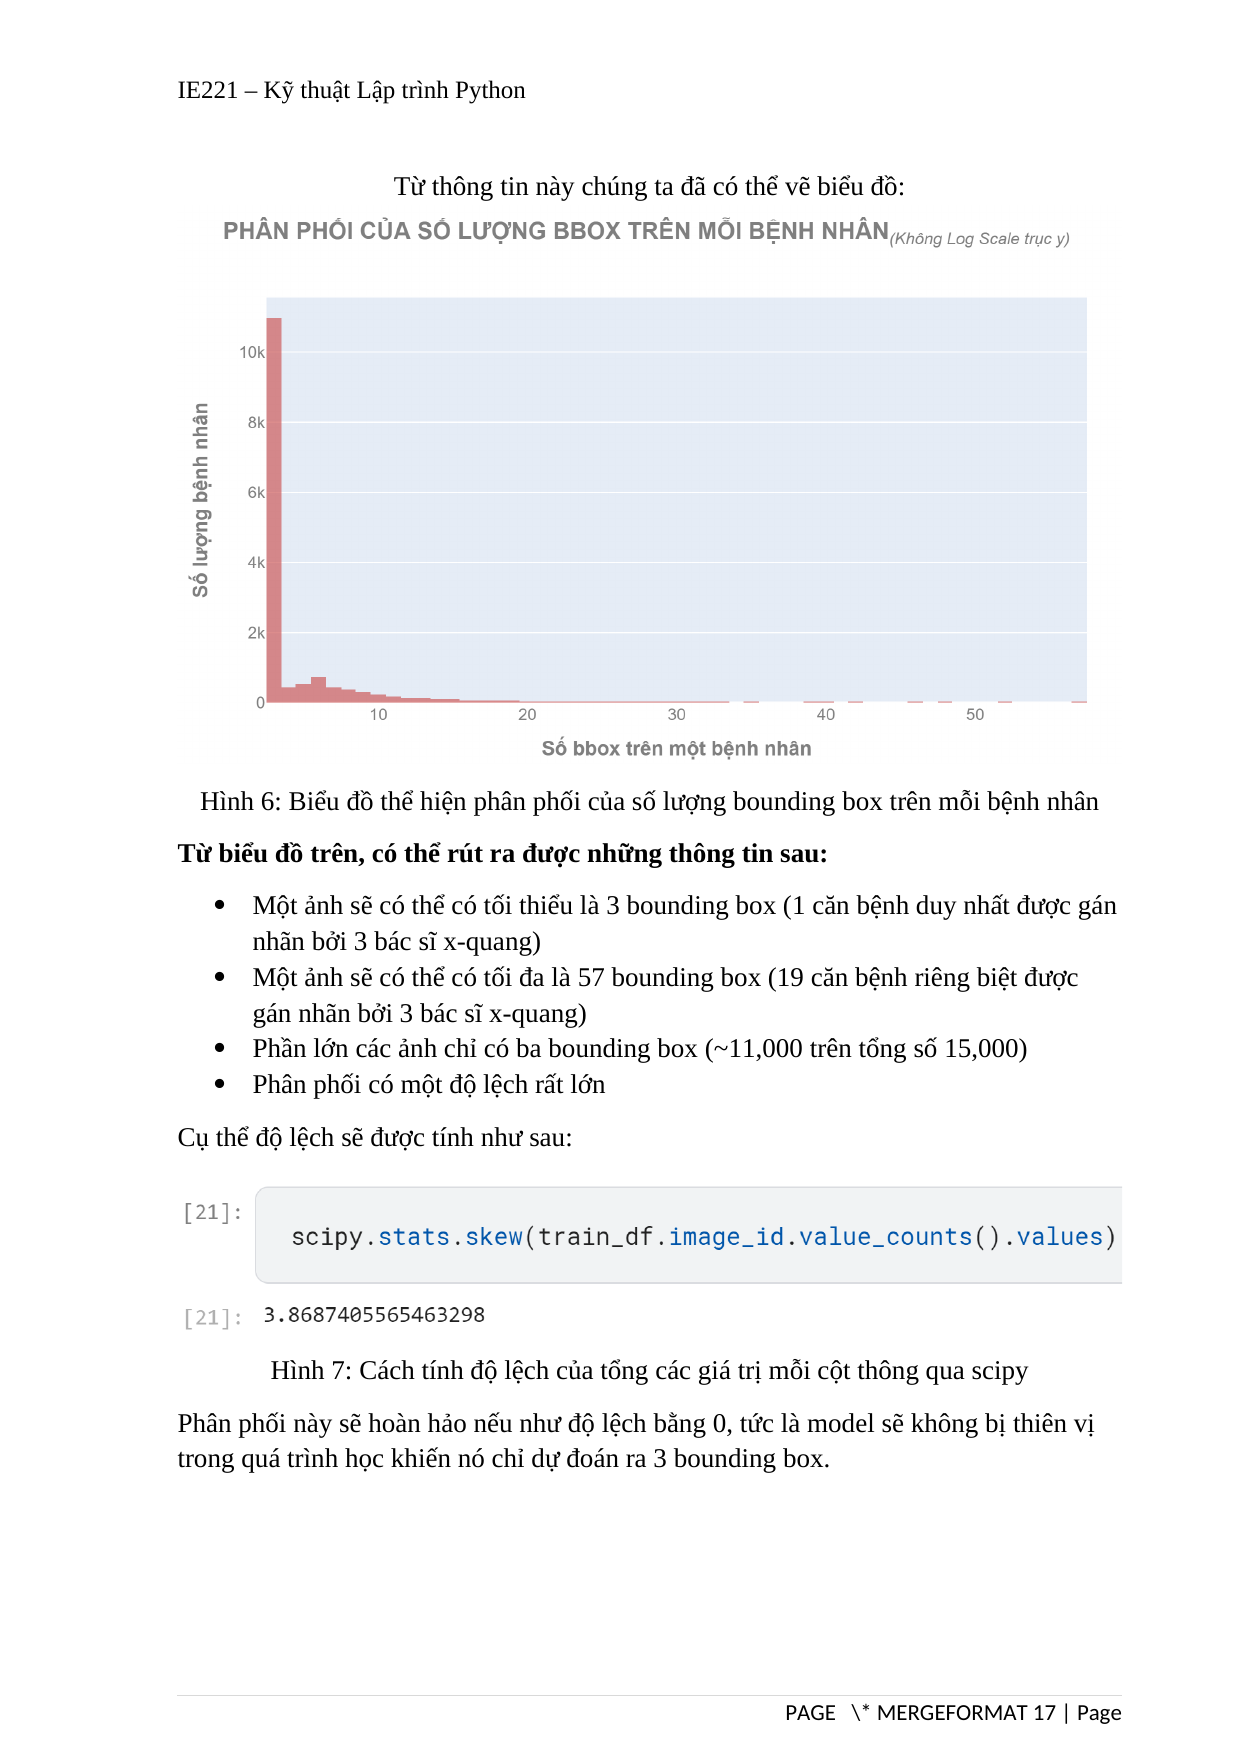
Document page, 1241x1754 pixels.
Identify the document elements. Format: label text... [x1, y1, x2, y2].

list Một ảnh sẽ có thể có tối đa là 57 bounding box (19 căn bệnh riêng biệt được gán nhãn bởi 3 bác sĩ x-quang) [215, 961, 1122, 1028]
text Từ thông tin này chúng ta đã có thể vẽ biểu đồ: [177, 171, 1122, 205]
picture [177, 205, 1123, 764]
text Cụ thể độ lệch sẽ được tính như sau: [177, 1121, 1122, 1152]
text Phân phối này sẽ hoàn hảo nếu như độ lệch bằng 0, tức là model sẽ không bị thiên vị trong quá trình học khiến nó chỉ dự đoán ra 3 bounding box. [177, 1407, 1122, 1474]
text Hình 6: Biểu đồ thể hiện phân phối của số lượng bounding box trên mỗi bệnh nhân [177, 784, 1122, 816]
text Từ biểu đồ trên, có thể rút ra được những thông tin sau: [177, 837, 1122, 868]
list Phân phối có một độ lệch rất lớn [215, 1068, 1122, 1100]
list Một ảnh sẽ có thể có tối thiểu là 3 bounding box (1 căn bệnh duy nhất được gán nhãn bởi 3 bác sĩ x-quang) [215, 889, 1122, 956]
text Hình 7: Cách tính độ lệch của tổng các giá trị mỗi cột thông qua scipy [177, 1354, 1122, 1386]
picture [177, 1173, 1123, 1334]
list Phần lớn các ảnh chỉ có ba bounding box (~11,000 trên tổng số 15,000) [215, 1032, 1122, 1064]
